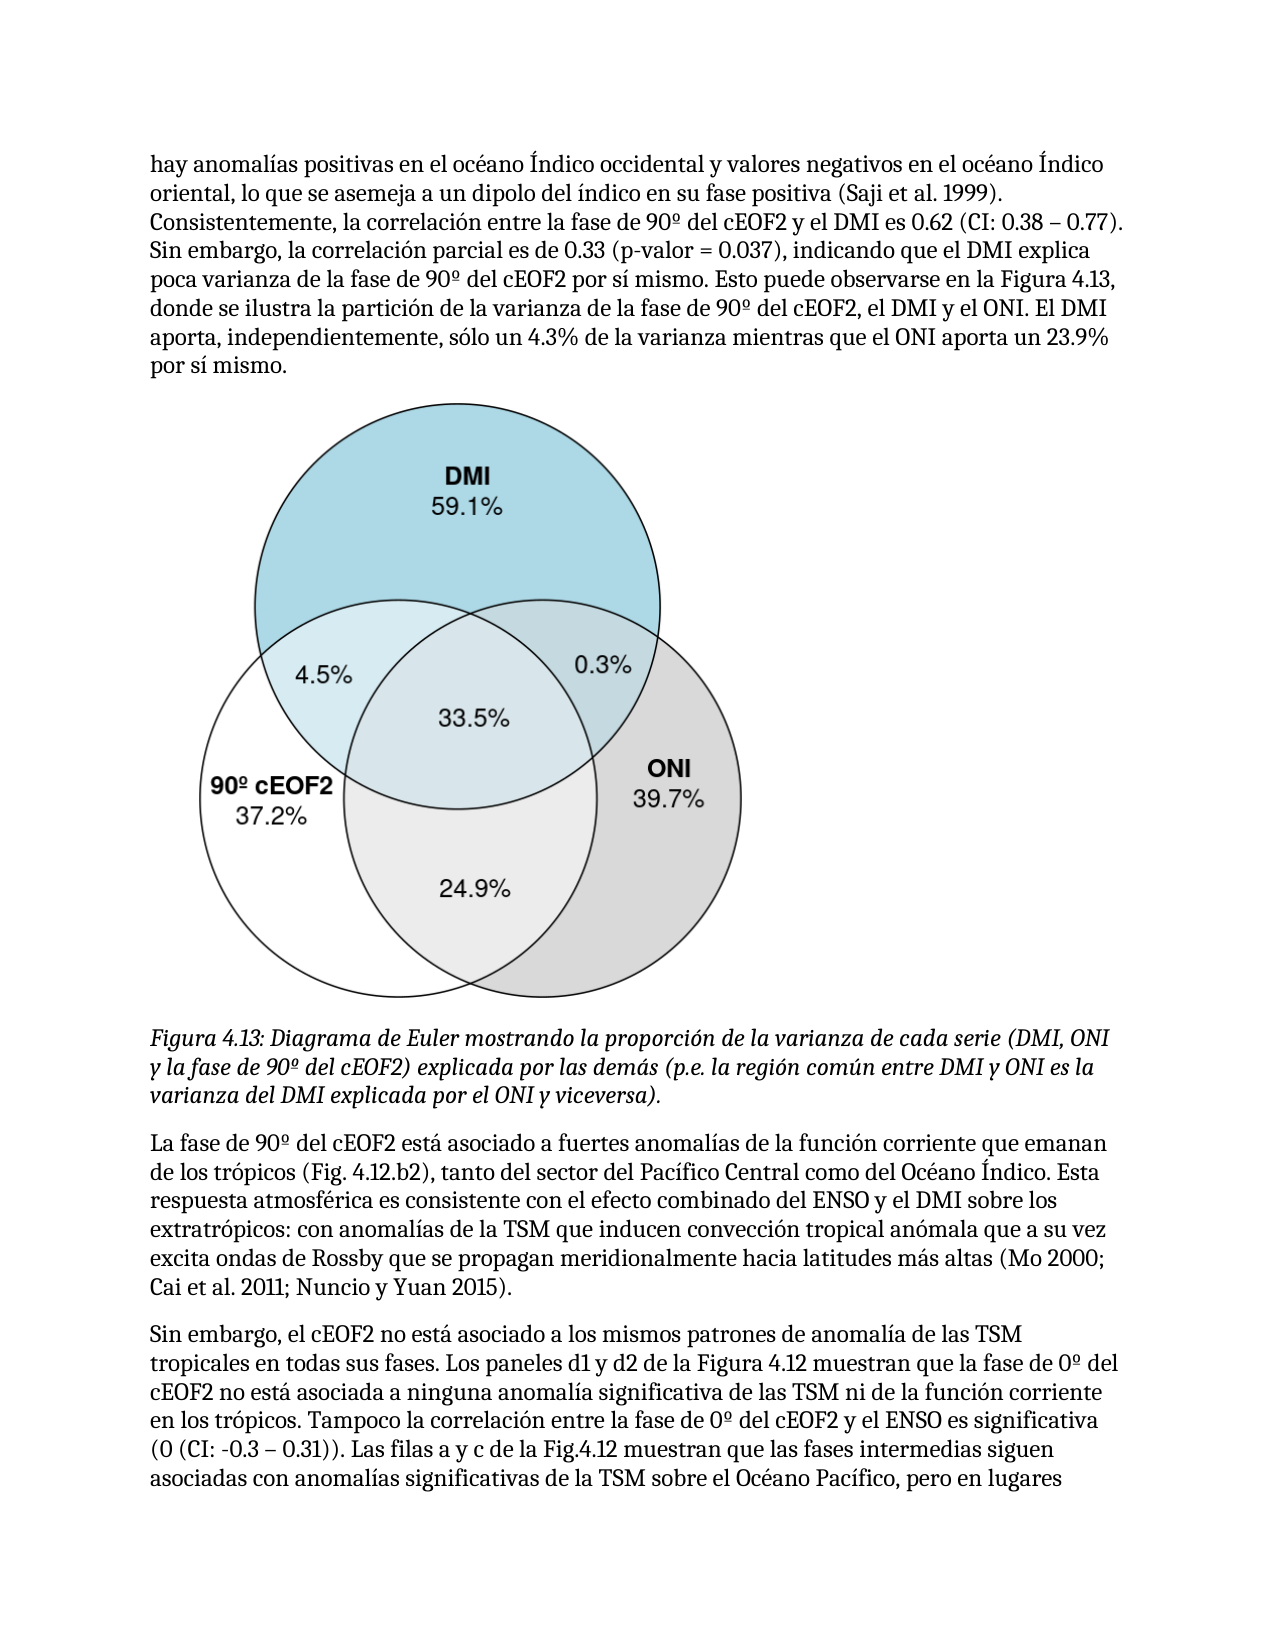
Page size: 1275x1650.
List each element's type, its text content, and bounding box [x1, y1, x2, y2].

text Figura 4.13: Diagrama de Euler mostrando la proporción de la varianza de cada serie (DMI, ONI y la fase de 90º del cEOF2) explicada por las demás (p.e. la región común entre DMI y ONI es la varianza del DMI explicada por el ONI y viceversa). [150, 1024, 1125, 1110]
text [150, 1320, 1125, 1492]
text La fase de 90º del cEOF2 está asociado a fuertes anomalías de la función corriente que emanan de los trópicos (Fig. 4.12.b2), tanto del sector del Pacífico Central como del Océano Índico. Esta respuesta atmosférica es consistente con el efecto combinado del ENSO y el DMI sobre los extratrópicos: con anomalías de la TSM que inducen convección tropical anómala que a su vez excita ondas de Rossby que se propagan meridionalmente hacia latitudes más altas (Mo 2000; Cai et al. 2011; Nuncio y Yuan 2015). [150, 1129, 1125, 1301]
picture [168, 398, 773, 1003]
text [150, 150, 1125, 380]
